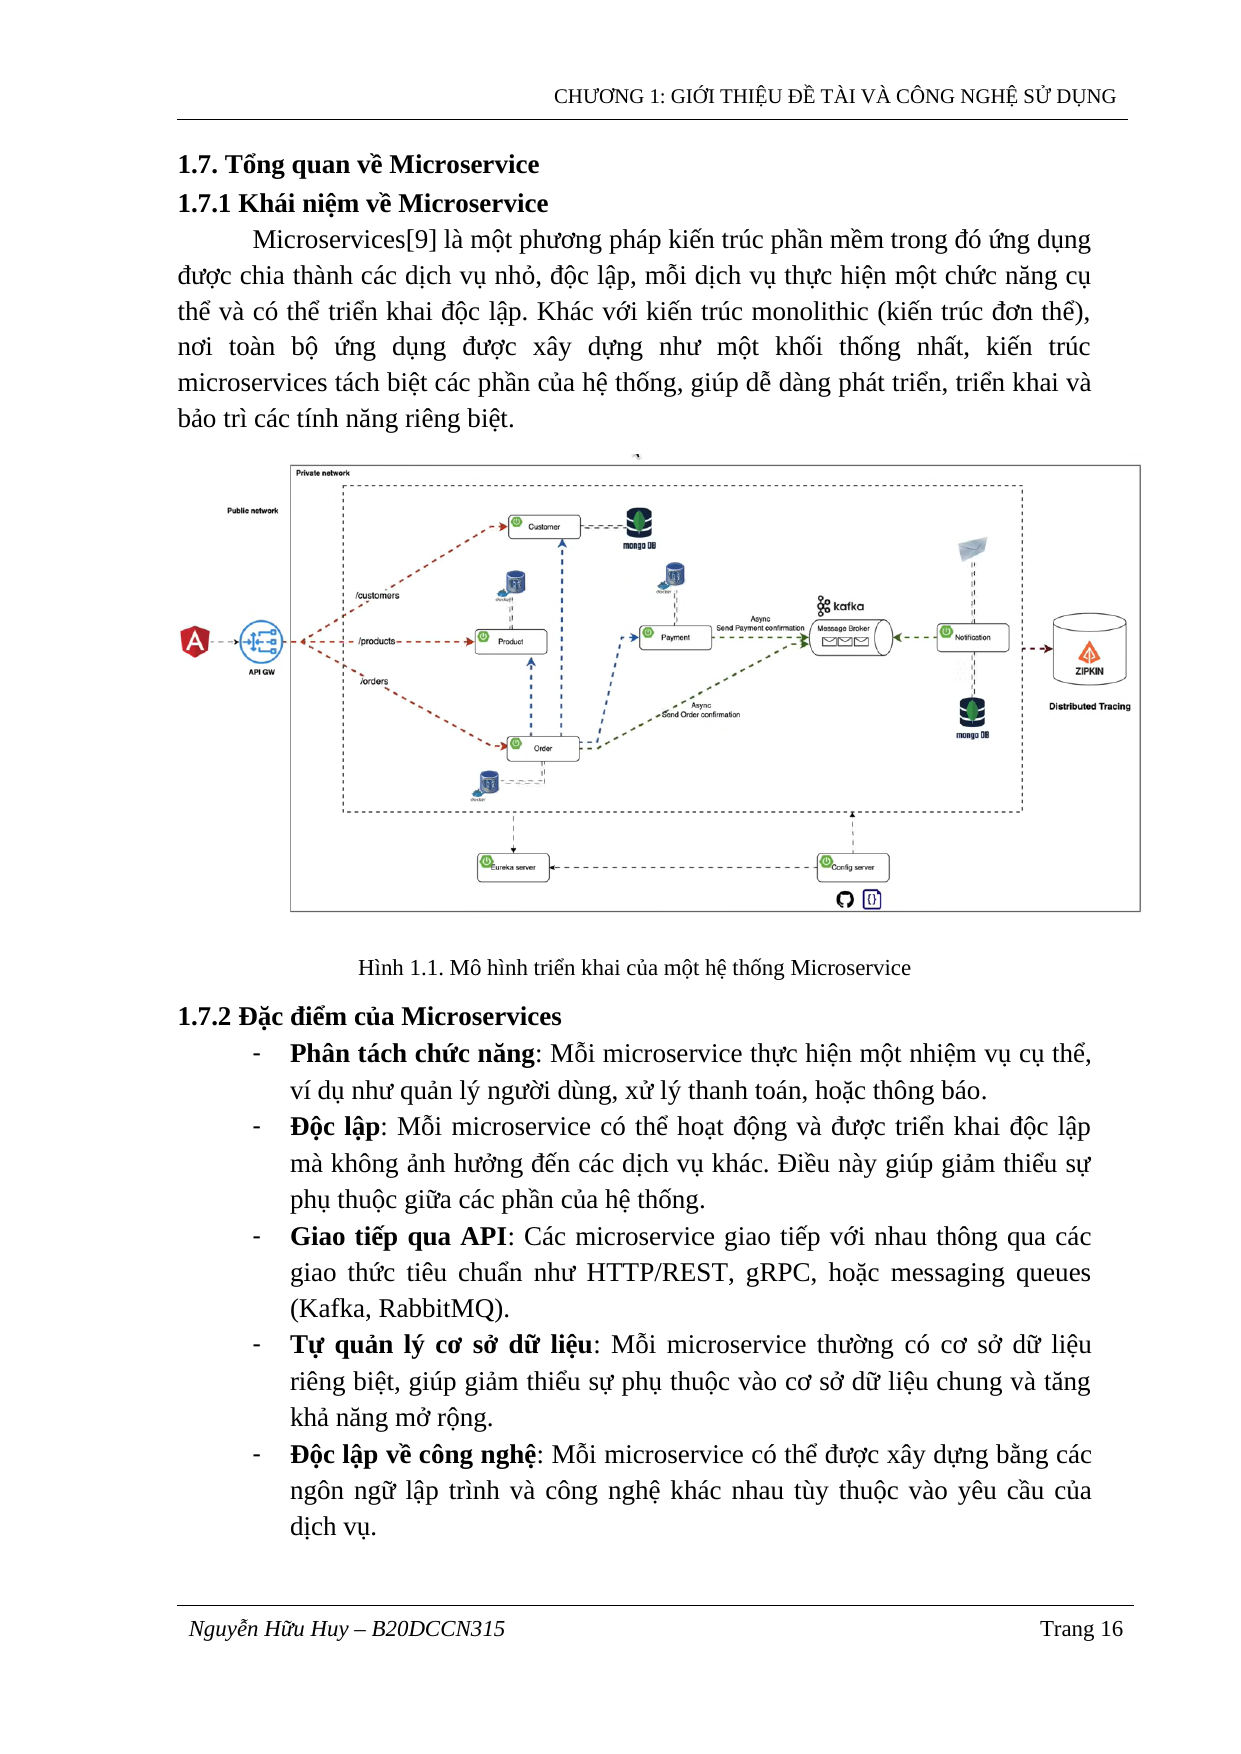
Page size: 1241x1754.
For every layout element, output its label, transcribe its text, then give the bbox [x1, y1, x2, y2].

list Độc lập về công nghệ: Mỗi microservice có thể được xây dựng bằng các ngôn ngữ lập trình và công nghệ khác nhau tùy thuộc vào yêu cầu của dịch vụ. [252, 1437, 1092, 1541]
text Microservices[9] là một phương pháp kiến trúc phần mềm trong đó ứng dụng được chia thành các dịch vụ nhỏ, độc lập, mỗi dịch vụ thực hiện một chức năng cụ thể và có thể triển khai độc lập. Khác với kiến trúc monolithic (kiến trúc đơn thể), nơi toàn bộ ứng dụng được xây dựng như một khối thống nhất, kiến trúc microservices tách biệt các phần của hệ thống, giúp dễ dàng phát triển, triển khai và bảo trì các tính năng riêng biệt. [177, 223, 1092, 433]
list Độc lập: Mỗi microservice có thể hoạt động và được triển khai độc lập mà không ảnh hưởng đến các dịch vụ khác. Điều này giúp giảm thiểu sự phụ thuộc giữa các phần của hệ thống. [252, 1109, 1092, 1214]
subtitle 1.7.1 Khái niệm về Microservice [177, 188, 1092, 219]
subtitle 1.7.2 Đặc điểm của Microservices [177, 1001, 1092, 1032]
text Hình 1.1. Mô hình triển khai của một hệ thống Microservice [177, 954, 1092, 980]
list Phân tách chức năng: Mỗi microservice thực hiện một nhiệm vụ cụ thể, ví dụ như quản lý người dùng, xử lý thanh toán, hoặc thông báo. [252, 1036, 1092, 1105]
subtitle 1.7. Tổng quan về Microservice [177, 148, 1092, 179]
list Giao tiếp qua API: Các microservice giao tiếp với nhau thông qua các giao thức tiêu chuẩn như HTTP/REST, gRPC, hoặc messaging queues (Kafka, RabbitMQ). [252, 1219, 1092, 1323]
picture [177, 454, 1145, 933]
list Tự quản lý cơ sở dữ liệu: Mỗi microservice thường có cơ sở dữ liệu riêng biệt, giúp giảm thiểu sự phụ thuộc vào cơ sở dữ liệu chung và tăng khả năng mở rộng. [252, 1328, 1092, 1432]
